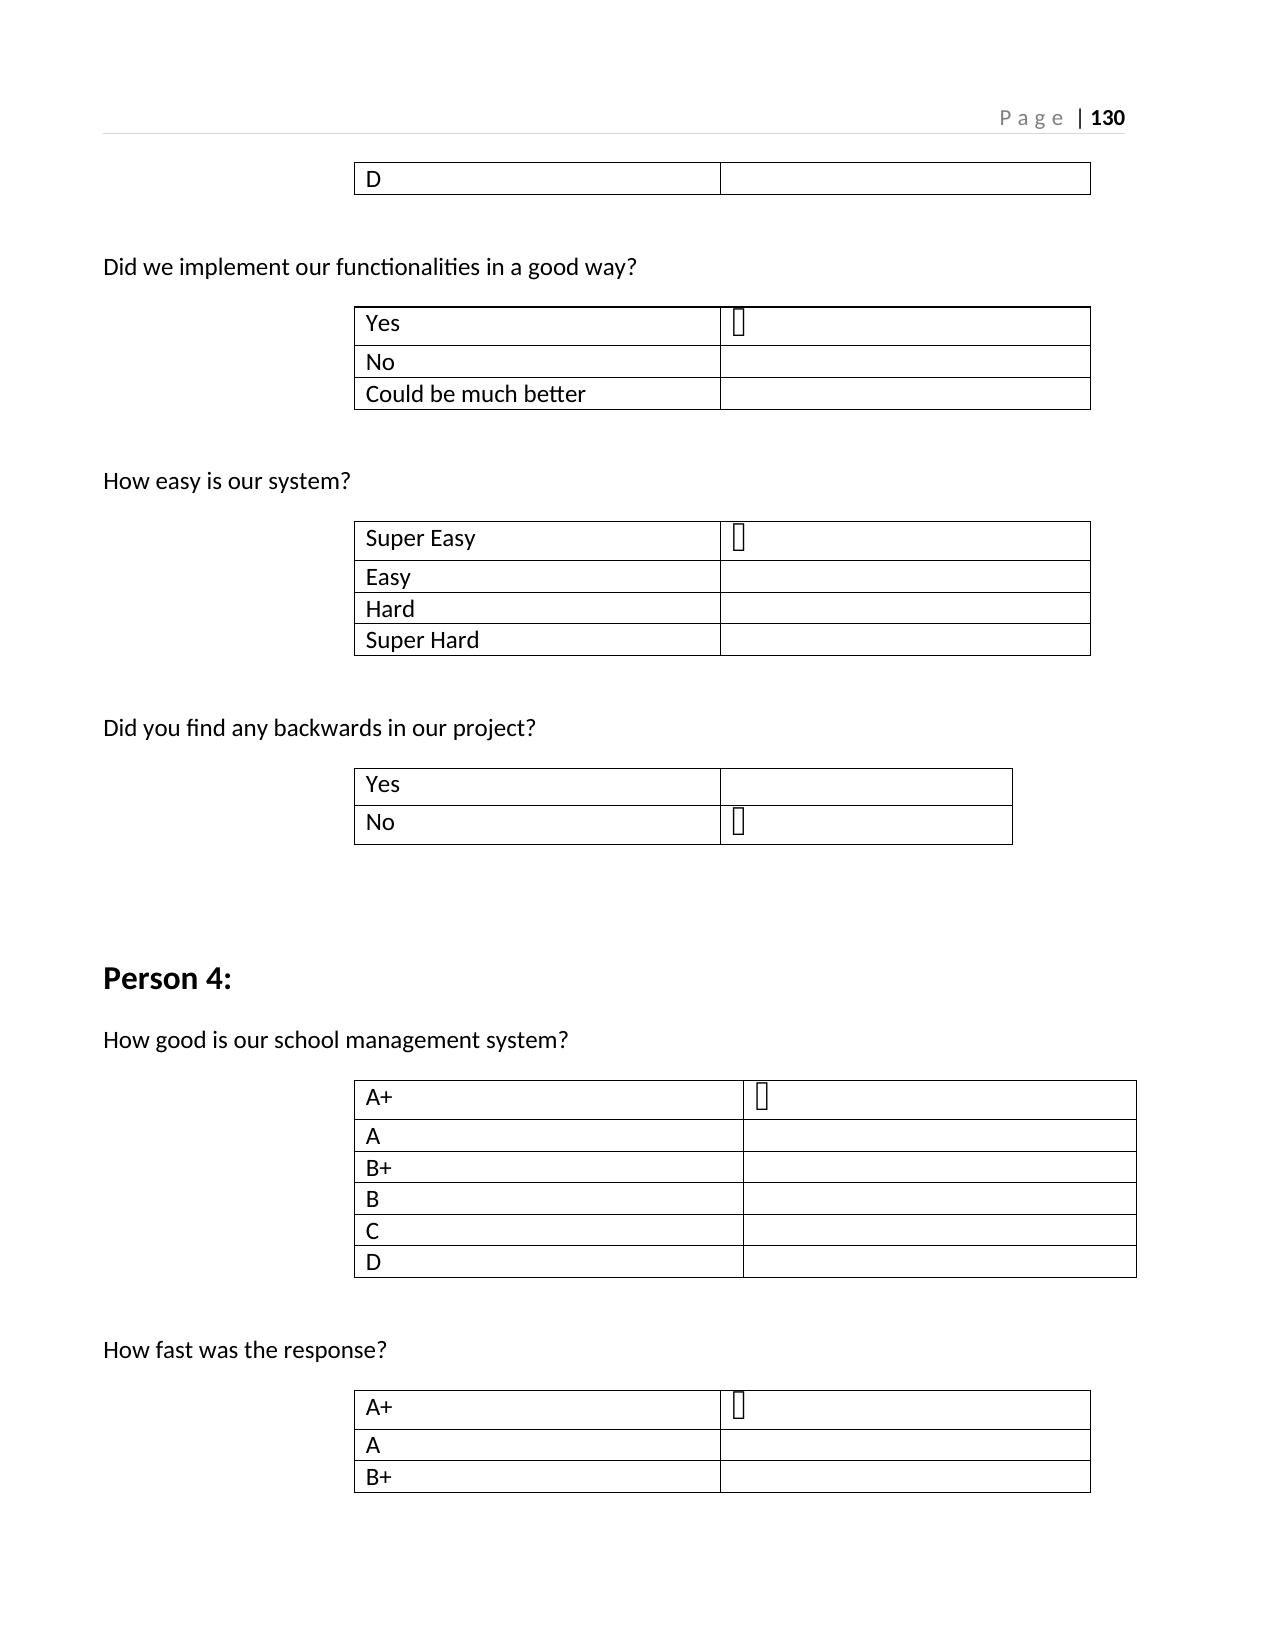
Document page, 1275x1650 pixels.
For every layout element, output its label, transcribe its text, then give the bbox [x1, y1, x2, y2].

table_cell [721, 624, 1090, 655]
table_header [721, 308, 1090, 345]
table_cell [744, 1183, 1136, 1214]
table_header [721, 522, 1090, 560]
table_cell [744, 1215, 1136, 1245]
table_cell Could be much better [355, 378, 720, 408]
table_header A+ [355, 1081, 743, 1119]
text How fast was the response? [103, 1334, 1125, 1364]
table_cell [721, 378, 1090, 408]
table_header Yes [355, 769, 720, 805]
table_cell No [355, 806, 720, 844]
table_cell [721, 1430, 1090, 1460]
text Did you find any backwards in our project? [103, 712, 1125, 742]
table_cell [744, 1246, 1136, 1277]
table_cell [721, 1461, 1090, 1492]
table_cell [721, 806, 1012, 844]
table_cell No [355, 346, 720, 377]
table_header A+ [355, 1391, 720, 1428]
table_cell B+ [355, 1152, 743, 1182]
table_cell Hard [355, 593, 720, 623]
table_cell [721, 593, 1090, 623]
table_cell A [355, 1120, 743, 1151]
table_cell [721, 561, 1090, 592]
text Person 4: [103, 957, 1125, 997]
table_cell B+ [355, 1461, 720, 1492]
table_cell Easy [355, 561, 720, 592]
text How easy is our system? [103, 465, 1125, 496]
table_cell Super Hard [355, 624, 720, 655]
table_header [744, 1081, 1136, 1119]
table_cell D [355, 1246, 743, 1277]
table_header Super Easy [355, 522, 720, 560]
text How good is our school management system? [103, 1024, 1125, 1055]
table_cell C [355, 1215, 743, 1245]
table_cell B [355, 1183, 743, 1214]
table_cell A [355, 1430, 720, 1460]
table_cell [744, 1120, 1136, 1151]
text Did we implement our functionalities in a good way? [103, 251, 1125, 281]
table_cell [721, 346, 1090, 377]
table_cell D [355, 163, 720, 194]
table_cell [744, 1152, 1136, 1182]
table_header [721, 769, 1012, 805]
table_header [721, 1391, 1090, 1428]
table_header Yes [355, 308, 720, 345]
table_cell [721, 163, 1090, 194]
